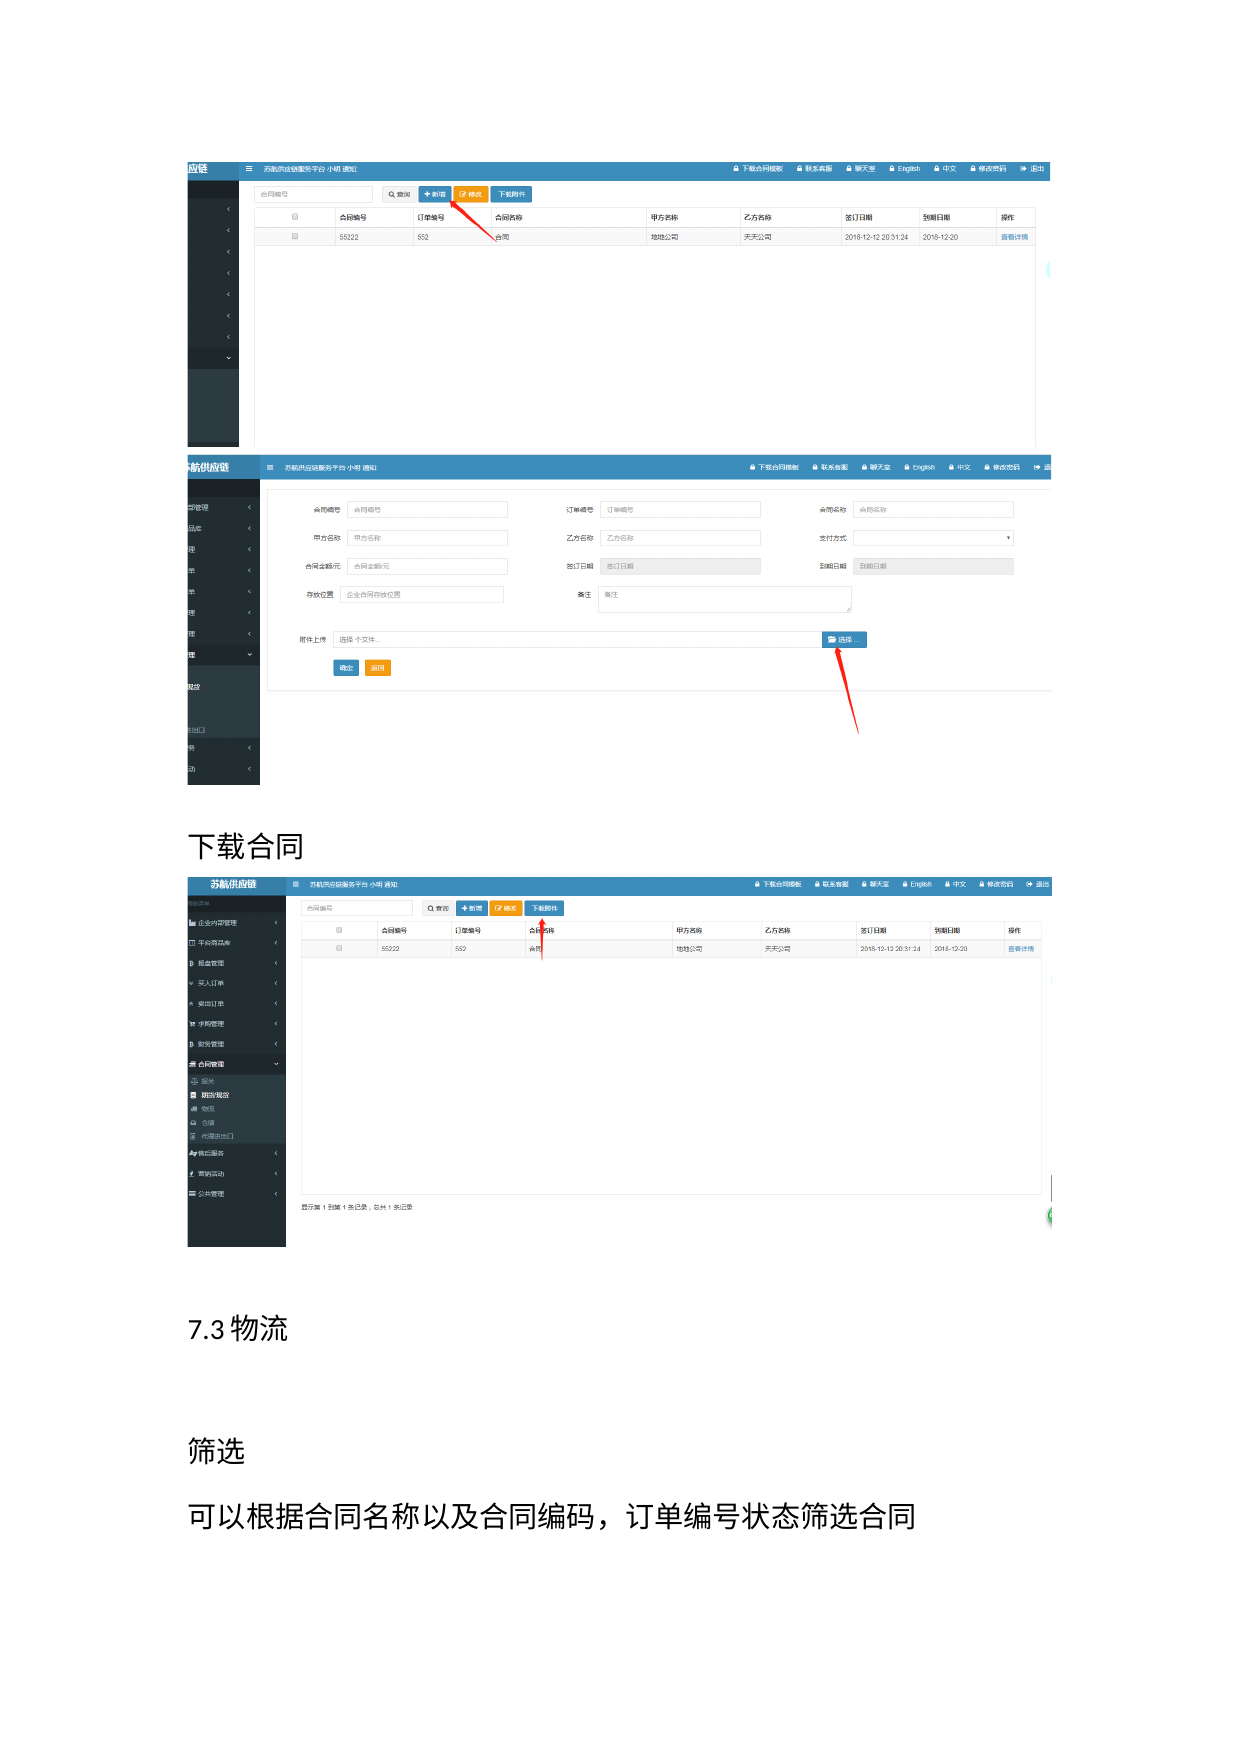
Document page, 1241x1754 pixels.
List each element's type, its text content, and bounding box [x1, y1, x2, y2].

text 筛选 [187, 1417, 1053, 1482]
picture [187, 877, 1052, 1247]
picture [187, 454, 1052, 785]
picture [187, 162, 1051, 447]
text 可以根据合同名称以及合同编码，订单编号状态筛选合同 [187, 1482, 1053, 1547]
subtitle 7.3物流 [187, 1294, 1053, 1359]
text 下载合同 [187, 812, 1053, 877]
